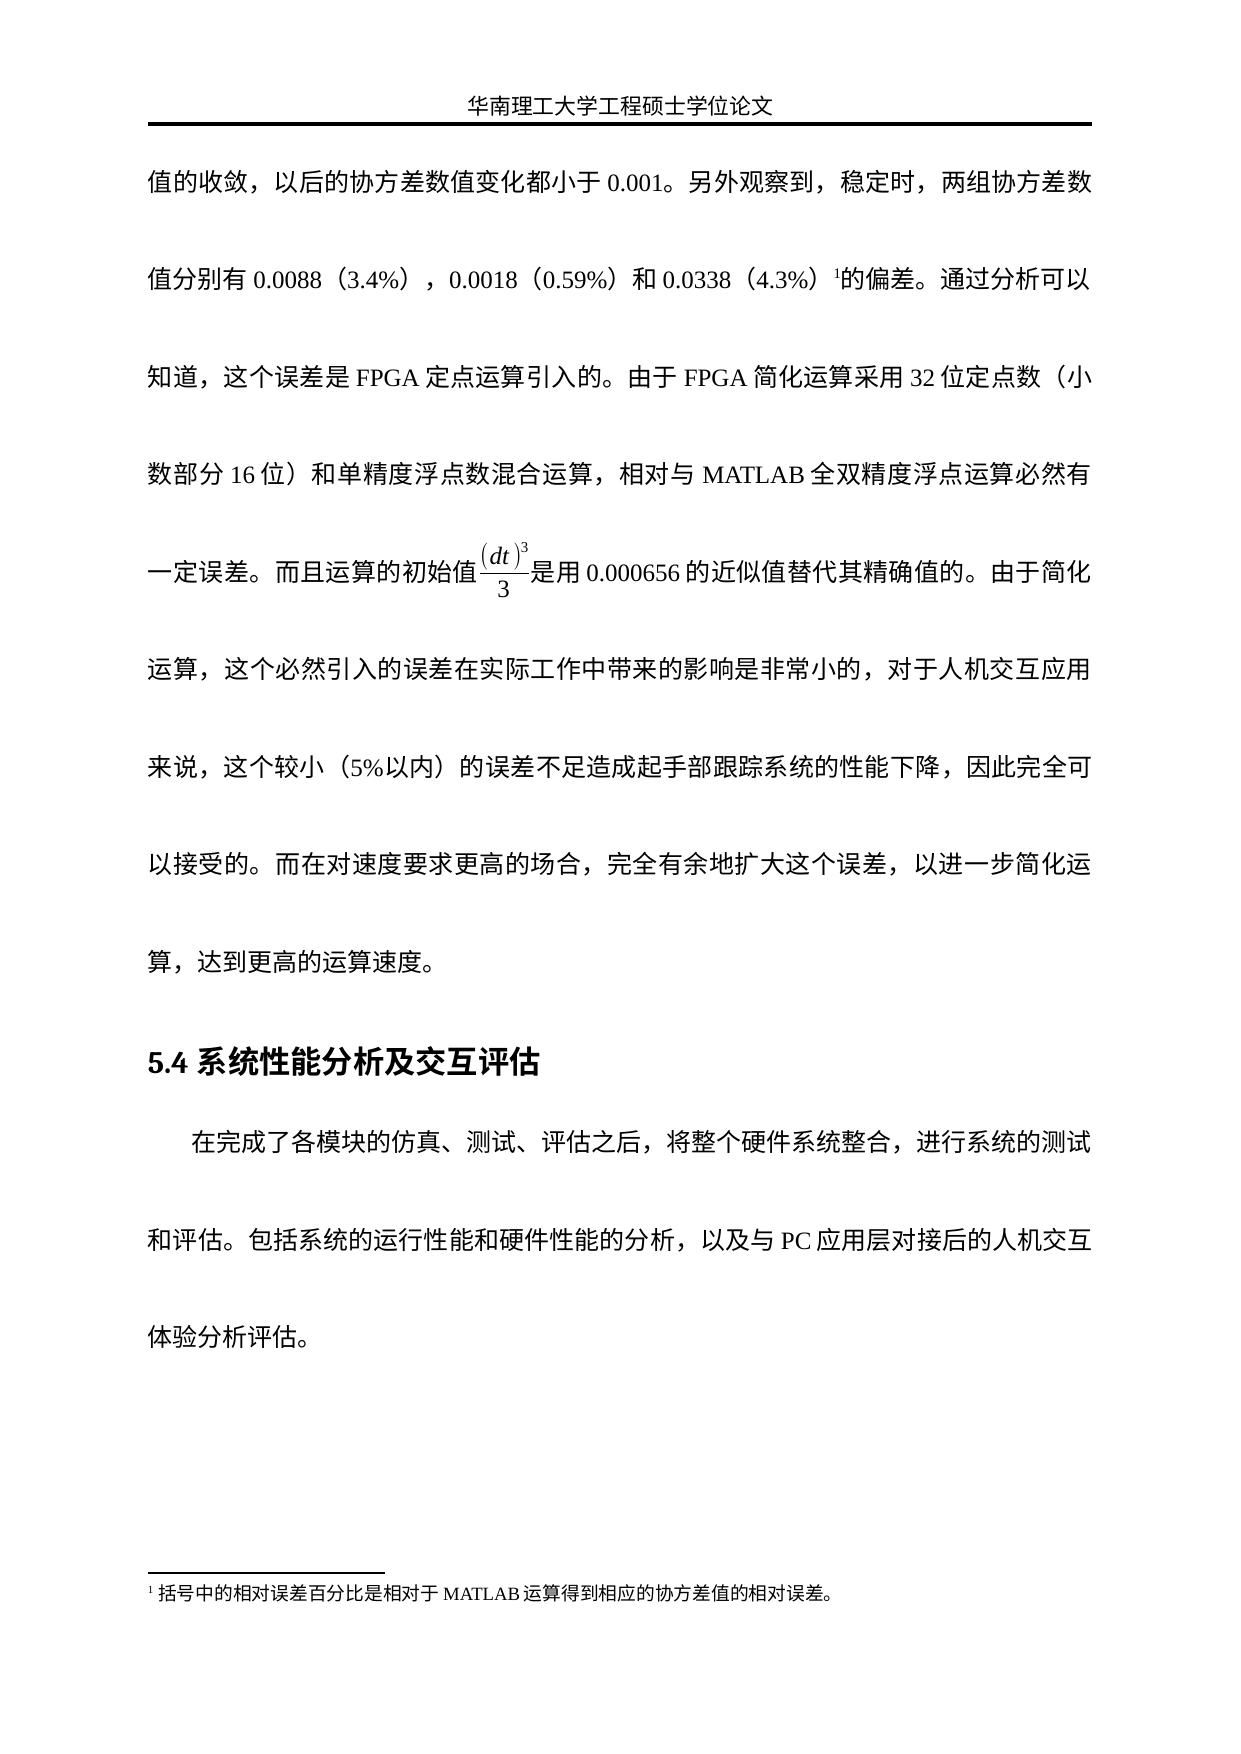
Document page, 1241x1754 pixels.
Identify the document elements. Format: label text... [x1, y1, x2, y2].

text 在完成了各模块的仿真、测试、评估之后，将整个硬件系统整合，进行系统的测试和评估。包括系统的运行性能和硬件性能的分析，以及与PC应用层对接后的人机交互体验分析评估。 [148, 1108, 1092, 1368]
subtitle 5.4 系统性能分析及交互评估 [148, 1027, 1092, 1092]
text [148, 148, 1092, 993]
